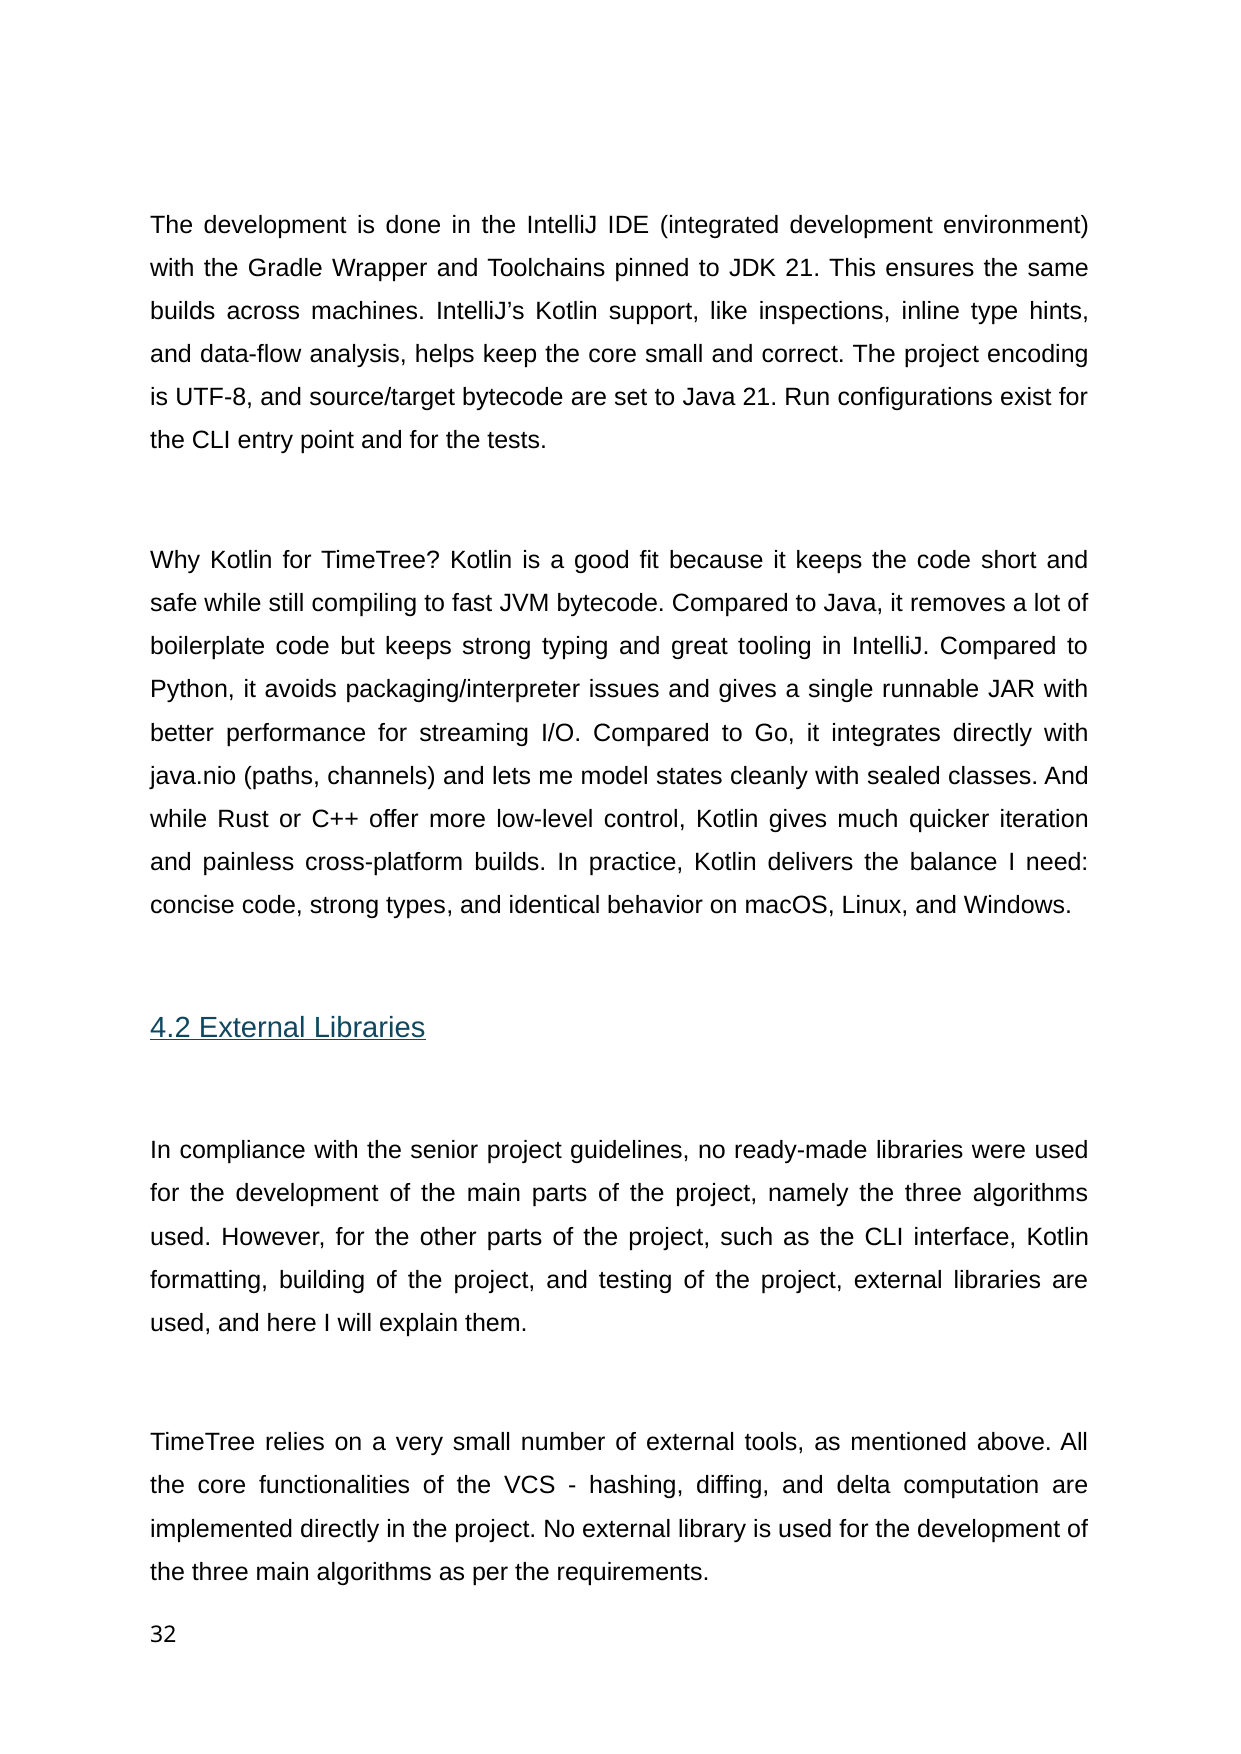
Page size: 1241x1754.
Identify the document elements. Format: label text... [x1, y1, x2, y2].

text In compliance with the senior project guidelines, no ready-made libraries were used for the development of the main parts of the project, namely the three algorithms used. However, for the other parts of the project, such as the CLI interface, Kotlin formatting, building of the project, and testing of the project, external libraries are used, and here I will explain them. [150, 1135, 1090, 1336]
text The development is done in the IntelliJ IDE (integrated development environment) with the Gradle Wrapper and Toolchains pinned to JDK 21. This ensures the same builds across machines. IntelliJ’s Kotlin support, like inspections, inline type hints, and data-flow analysis, helps keep the core small and correct. The project encoding is UTF-8, and source/target bytecode are set to Java 21. Run configurations exist for the CLI entry point and for the tests. [150, 210, 1090, 454]
subtitle 4.2 External Libraries [150, 1009, 1090, 1043]
text TimeTree relies on a very small number of external tools, as mentioned above. All the core functionalities of the VCS - hashing, diffing, and delta computation are implemented directly in the project. No external library is used for the development of the three main algorithms as per the requirements. [150, 1427, 1090, 1585]
text Why Kotlin for TimeTree? Kotlin is a good fit because it keeps the code short and safe while still compiling to fast JVM bytecode. Compared to Java, it removes a lot of boilerplate code but keeps strong typing and great tooling in IntelliJ. Compared to Python, it avoids packaging/interpreter issues and gives a single runnable JAR with better performance for streaming I/O. Compared to Go, it integrates directly with java.nio (paths, channels) and lets me model states cleanly with sealed classes. And while Rust or C++ offer more low-level control, Kotlin gives much quicker iteration and painless cross-platform builds. In practice, Kotlin delivers the balance I need: concise code, strong types, and identical behavior on macOS, Linux, and Windows. [150, 545, 1090, 919]
